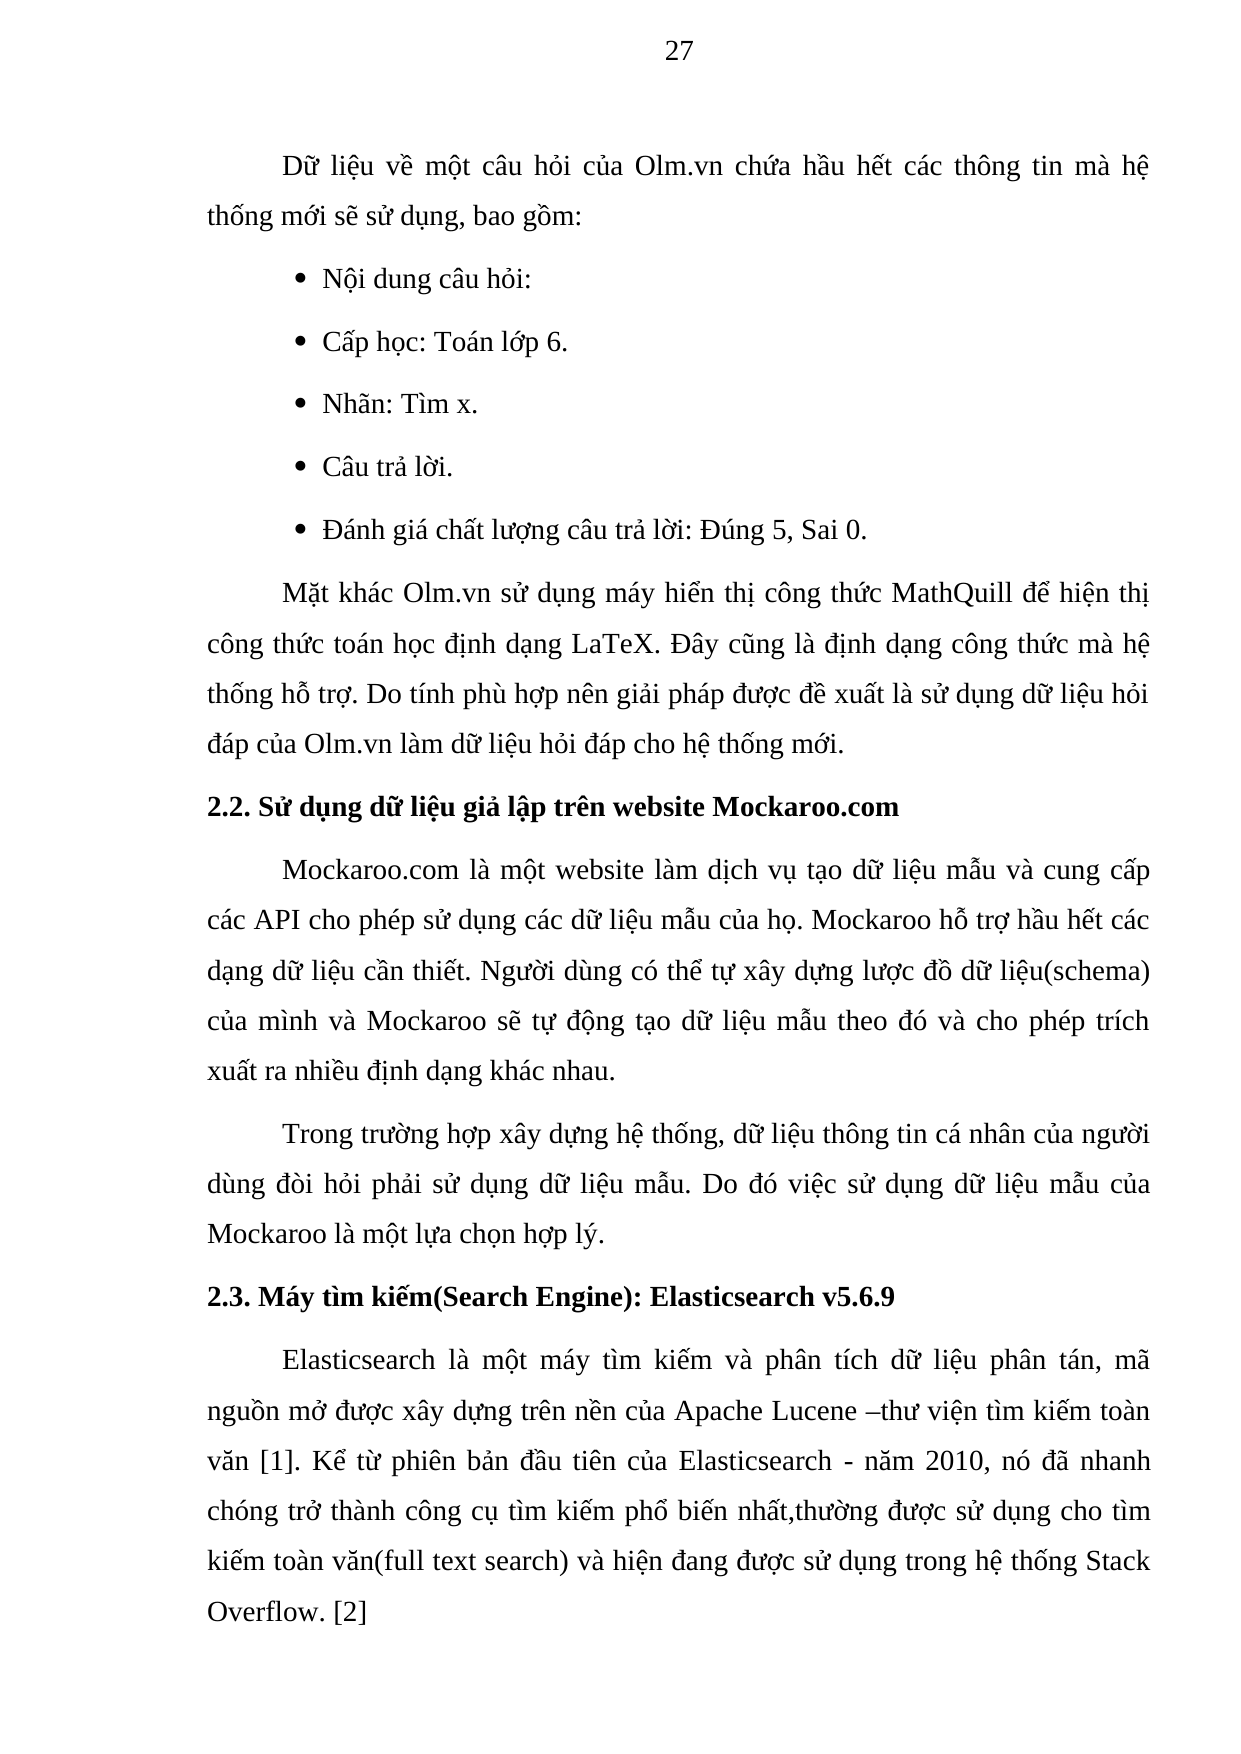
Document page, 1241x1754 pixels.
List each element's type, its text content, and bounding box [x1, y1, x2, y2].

subtitle Máy tìm kiếm(Search Engine): Elasticsearch v5.6.9 [207, 1279, 1152, 1313]
list Câu trả lời. [295, 449, 1152, 483]
text Trong trường hợp xây dựng hệ thống, dữ liệu thông tin cá nhân của người dùng đòi hỏi phải sử dụng dữ liệu mẫu. Do đó việc sử dụng dữ liệu mẫu của Mockaroo là một lựa chọn hợp lý. [207, 1116, 1152, 1250]
list Cấp học: Toán lớp 6. [295, 324, 1152, 357]
text Mockaroo.com là một website làm dịch vụ tạo dữ liệu mẫu và cung cấp các API cho phép sử dụng các dữ liệu mẫu của họ. Mockaroo hỗ trợ hầu hết các dạng dữ liệu cần thiết. Người dùng có thể tự xây dựng lược đồ dữ liệu(schema) của mình và Mockaroo sẽ tự động tạo dữ liệu mẫu theo đó và cho phép trích xuất ra nhiều định dạng khác nhau. [207, 852, 1152, 1087]
text Dữ liệu về một câu hỏi của Olm.vn chứa hầu hết các thông tin mà hệ thống mới sẽ sử dụng, bao gồm: [207, 148, 1152, 232]
list Đánh giá chất lượng câu trả lời: Đúng 5, Sai 0. [295, 512, 1152, 546]
text Mặt khác Olm.vn sử dụng máy hiển thị công thức MathQuill để hiện thị công thức toán học định dạng LaTeX. Đây cũng là định dạng công thức mà hệ thống hỗ trợ. Do tính phù hợp nên giải pháp được đề xuất là sử dụng dữ liệu hỏi đáp của Olm.vn làm dữ liệu hỏi đáp cho hệ thống mới. [207, 575, 1152, 760]
subtitle Sử dụng dữ liệu giả lập trên website Mockaroo.com [207, 789, 1152, 823]
list Nội dung câu hỏi: [295, 261, 1152, 294]
text Elasticsearch là một máy tìm kiếm và phân tích dữ liệu phân tán, mã nguồn mở được xây dựng trên nền của Apache Lucene –thư viện tìm kiếm toàn văn. Kể từ phiên bản đầu tiên của Elasticsearch - năm 2010, nó đã nhanh chóng trở thành công cụ tìm kiếm phổ biến nhất,thường được sử dụng cho tìm kiếm toàn văn(full text search) và hiện đang được sử dụng trong hệ thống Stack Overflow. [207, 1342, 1152, 1627]
list Nhãn: Tìm x. [295, 387, 1152, 420]
